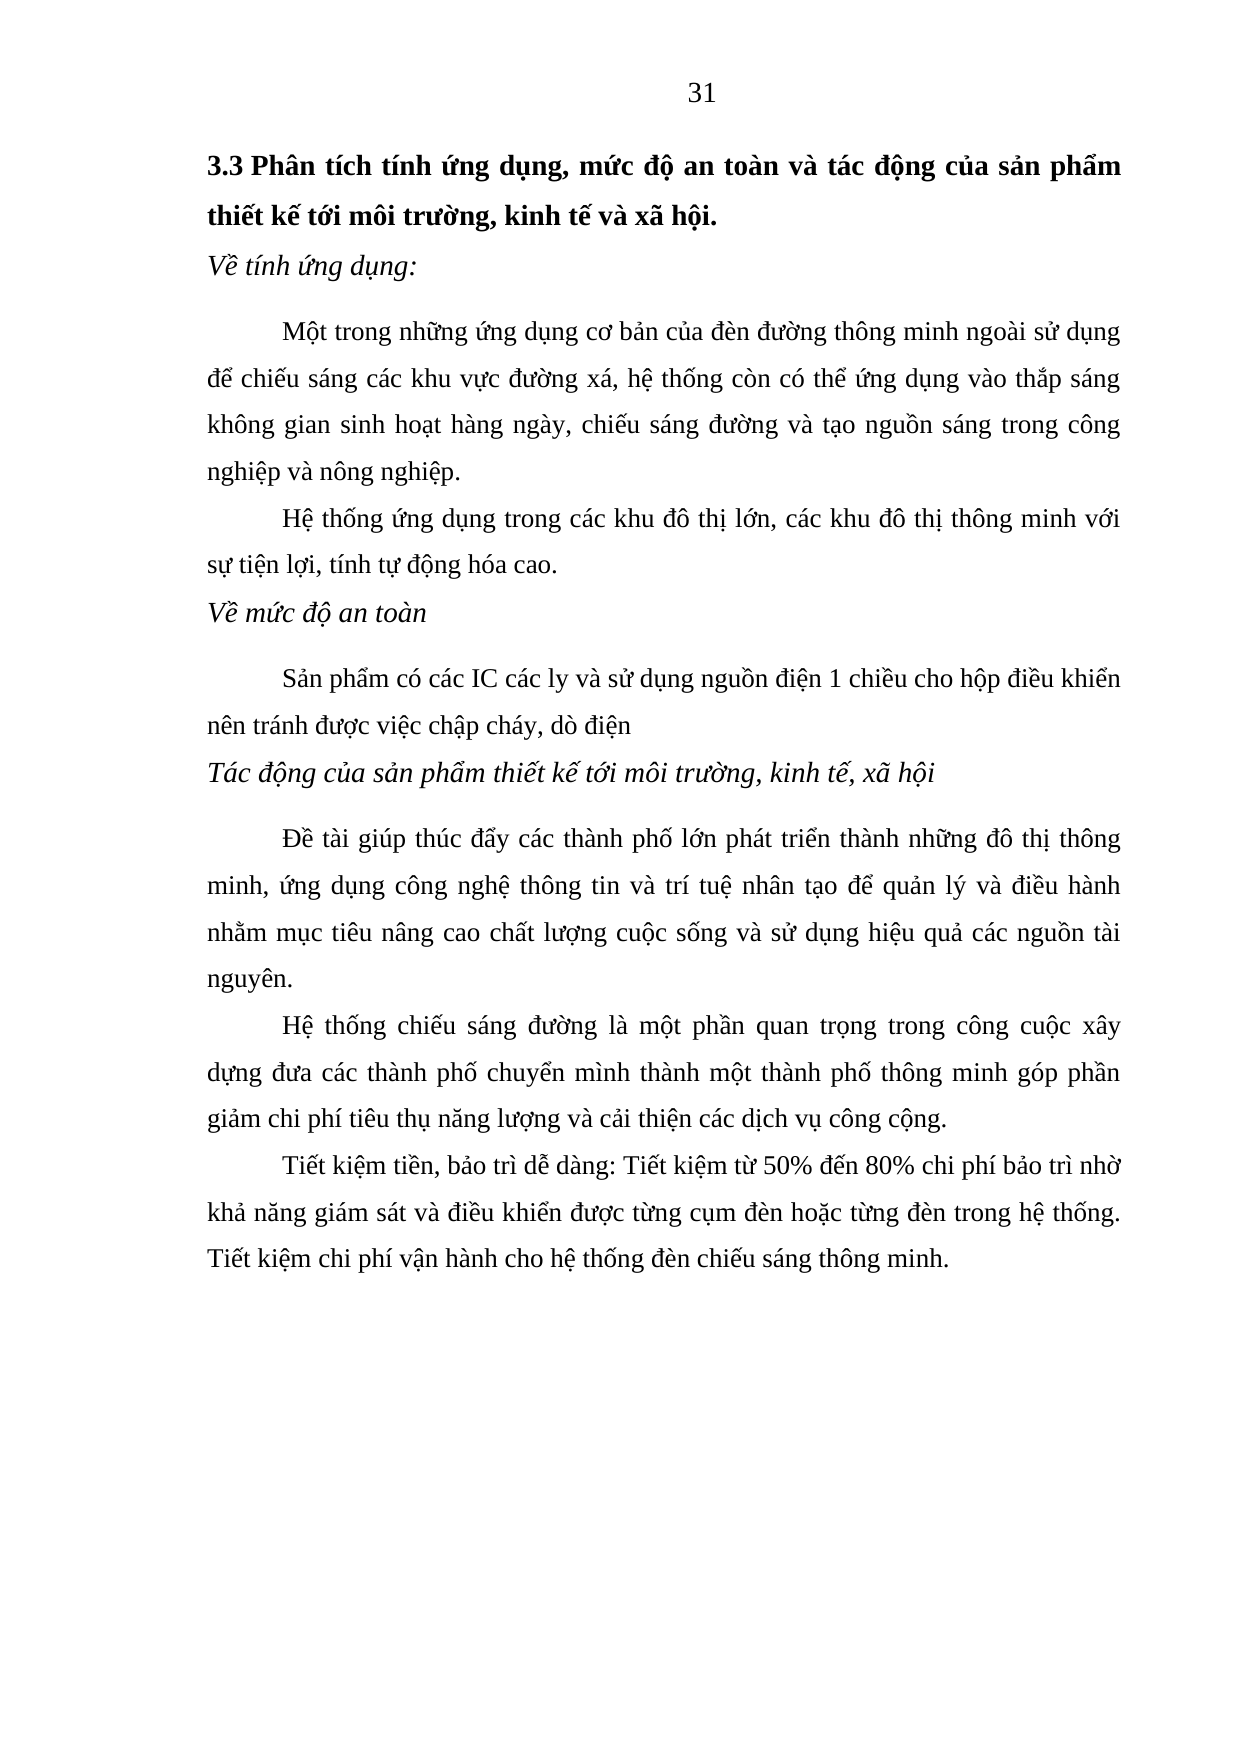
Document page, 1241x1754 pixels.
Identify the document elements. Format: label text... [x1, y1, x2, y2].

text Một trong những ứng dụng cơ bản của đèn đường thông minh ngoài sử dụng để chiếu sáng các khu vực đường xá, hệ thống còn có thể ứng dụng vào thắp sáng không gian sinh hoạt hàng ngày, chiếu sáng đường và tạo nguồn sáng trong công nghiệp và nông nghiệp. [207, 315, 1122, 486]
text Tác động của sản phẩm thiết kế tới môi trường, kinh tế, xã hội [207, 756, 1122, 789]
text Về mức độ an toàn [207, 595, 1122, 629]
text Tiết kiệm tiền, bảo trì dễ dàng: Tiết kiệm từ 50% đến 80% chi phí bảo trì nhờ khả năng giám sát và điều khiển được từng cụm đèn hoặc từng đèn trong hệ thống. Tiết kiệm chi phí vận hành cho hệ thống đèn chiếu sáng thông minh. [207, 1149, 1122, 1274]
text Về tính ứng dụng: [207, 248, 1122, 282]
text Hệ thống chiếu sáng đường là một phần quan trọng trong công cuộc xây dựng đưa các thành phố chuyển mình thành một thành phố thông minh góp phần giảm chi phí tiêu thụ năng lượng và cải thiện các dịch vụ công cộng. [207, 1009, 1122, 1134]
text Sản phẩm có các IC các ly và sử dụng nguồn điện 1 chiều cho hộp điều khiển nên tránh được việc chập cháy, dò điện [207, 662, 1122, 740]
subtitle Phân tích tính ứng dụng, mức độ an toàn và tác động của sản phẩm thiết kế tới môi trường, kinh tế và xã hội. [207, 148, 1122, 232]
text Đề tài giúp thúc đẩy các thành phố lớn phát triển thành những đô thị thông minh, ứng dụng công nghệ thông tin và trí tuệ nhân tạo để quản lý và điều hành nhằm mục tiêu nâng cao chất lượng cuộc sống và sử dụng hiệu quả các nguồn tài nguyên. [207, 823, 1122, 994]
text Hệ thống ứng dụng trong các khu đô thị lớn, các khu đô thị thông minh với sự tiện lợi, tính tự động hóa cao. [207, 502, 1122, 580]
